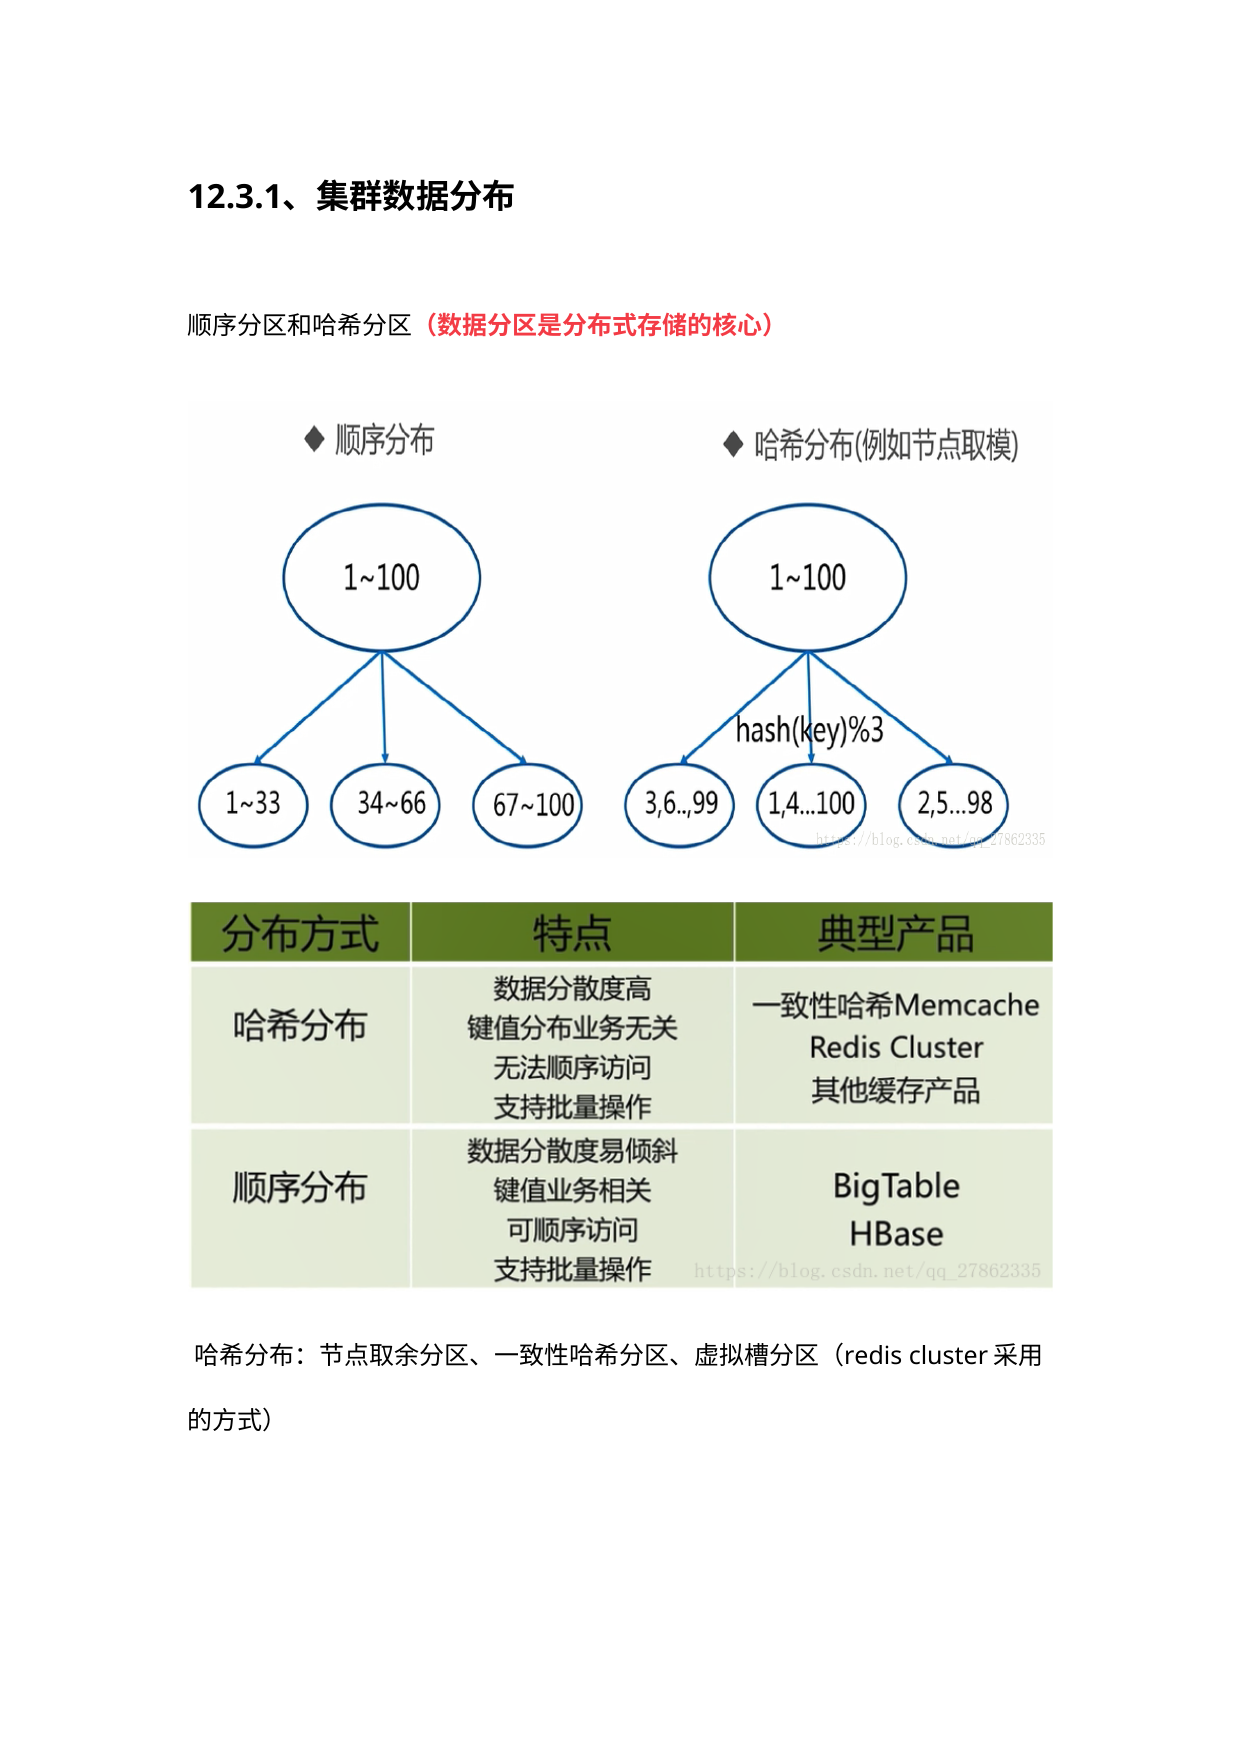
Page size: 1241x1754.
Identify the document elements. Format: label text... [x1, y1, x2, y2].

text 顺序分区和哈希分区（数据分区是分布式存储的核心） [187, 291, 1053, 356]
picture [187, 401, 1053, 858]
picture [187, 902, 1053, 1292]
subtitle 12.3.1、集群数据分布 [187, 162, 1053, 227]
text 哈希分布：节点取余分区、一致性哈希分区、虚拟槽分区（redis cluster采用的方式） [187, 1321, 1053, 1451]
